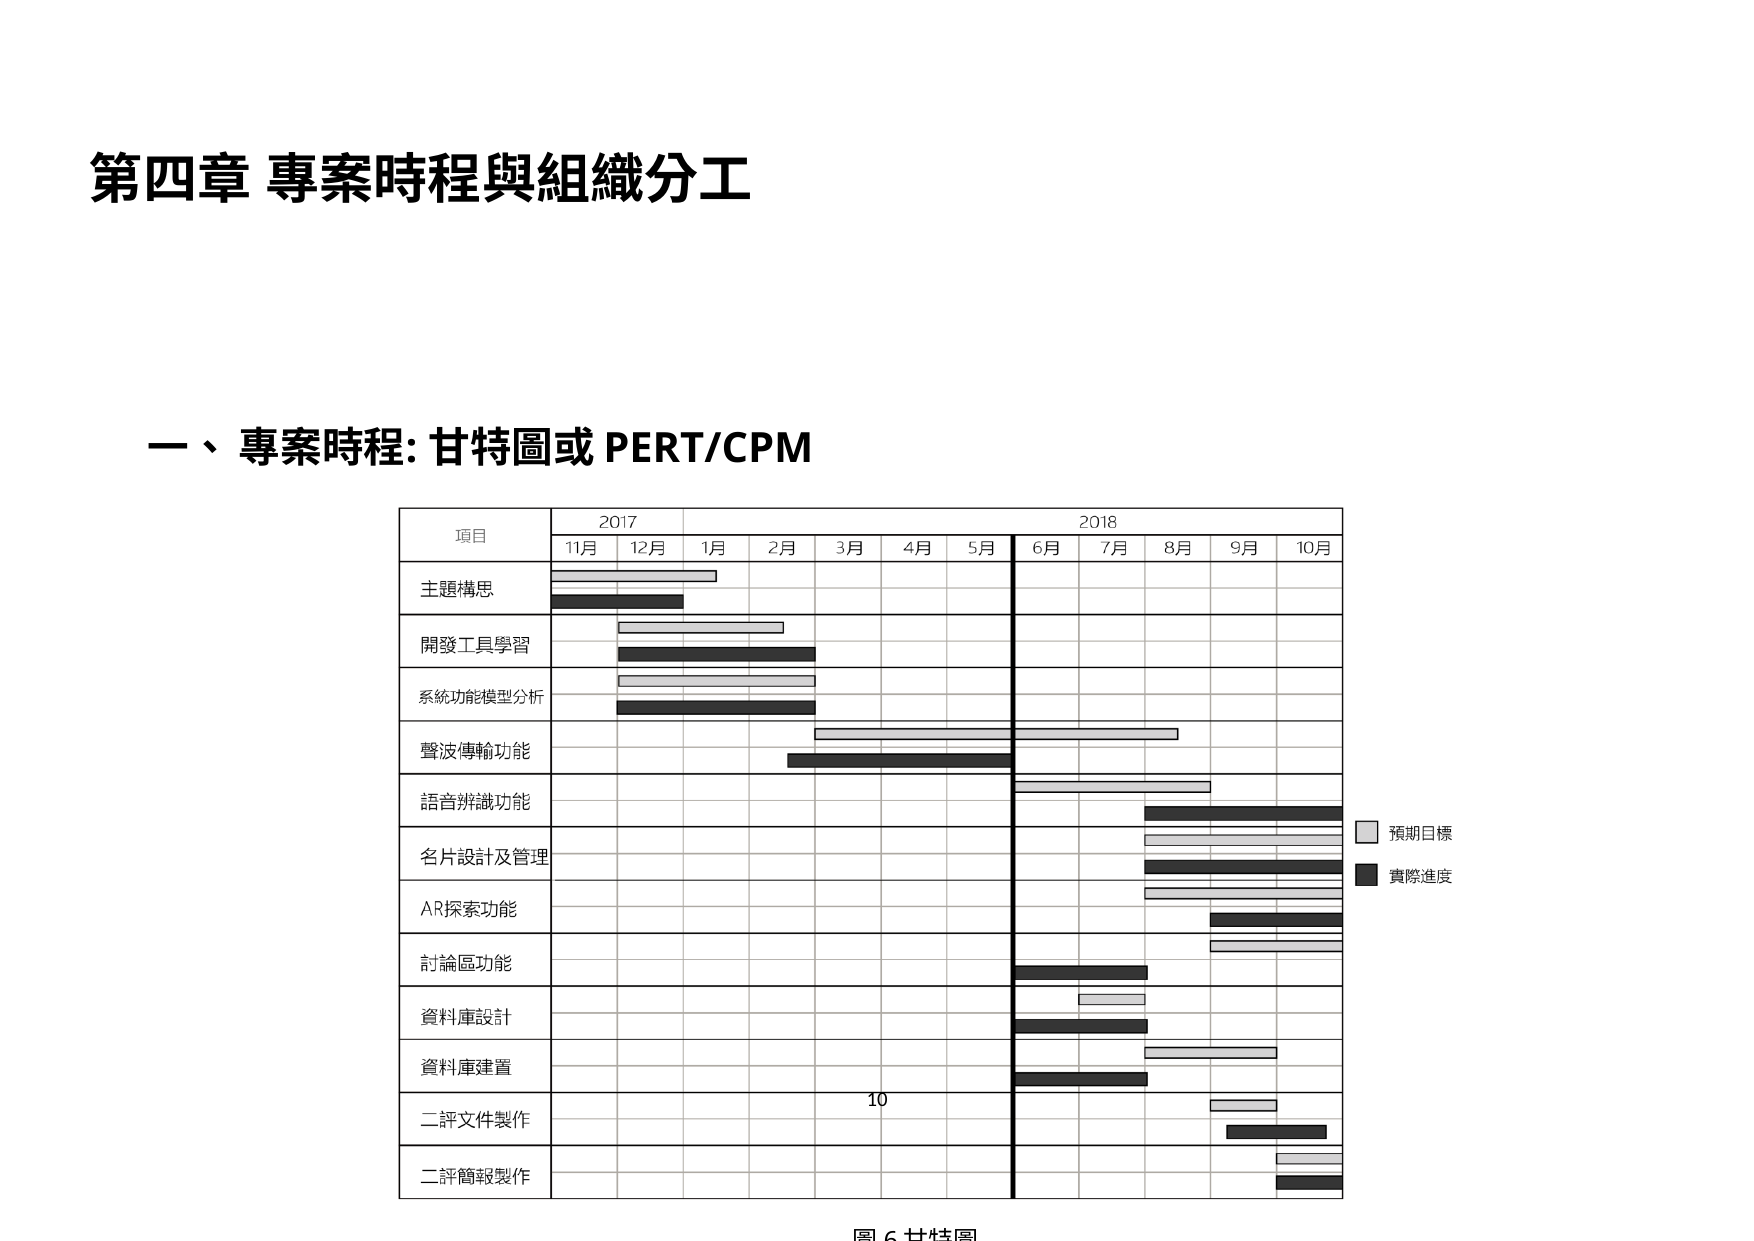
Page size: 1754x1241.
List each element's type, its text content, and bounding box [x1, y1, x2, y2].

subtitle 專案時程: 甘特圖或PERT/CPM [148, 407, 1665, 482]
subtitle 專案時程與組織分工 [89, 118, 1665, 231]
picture [366, 496, 1465, 1212]
